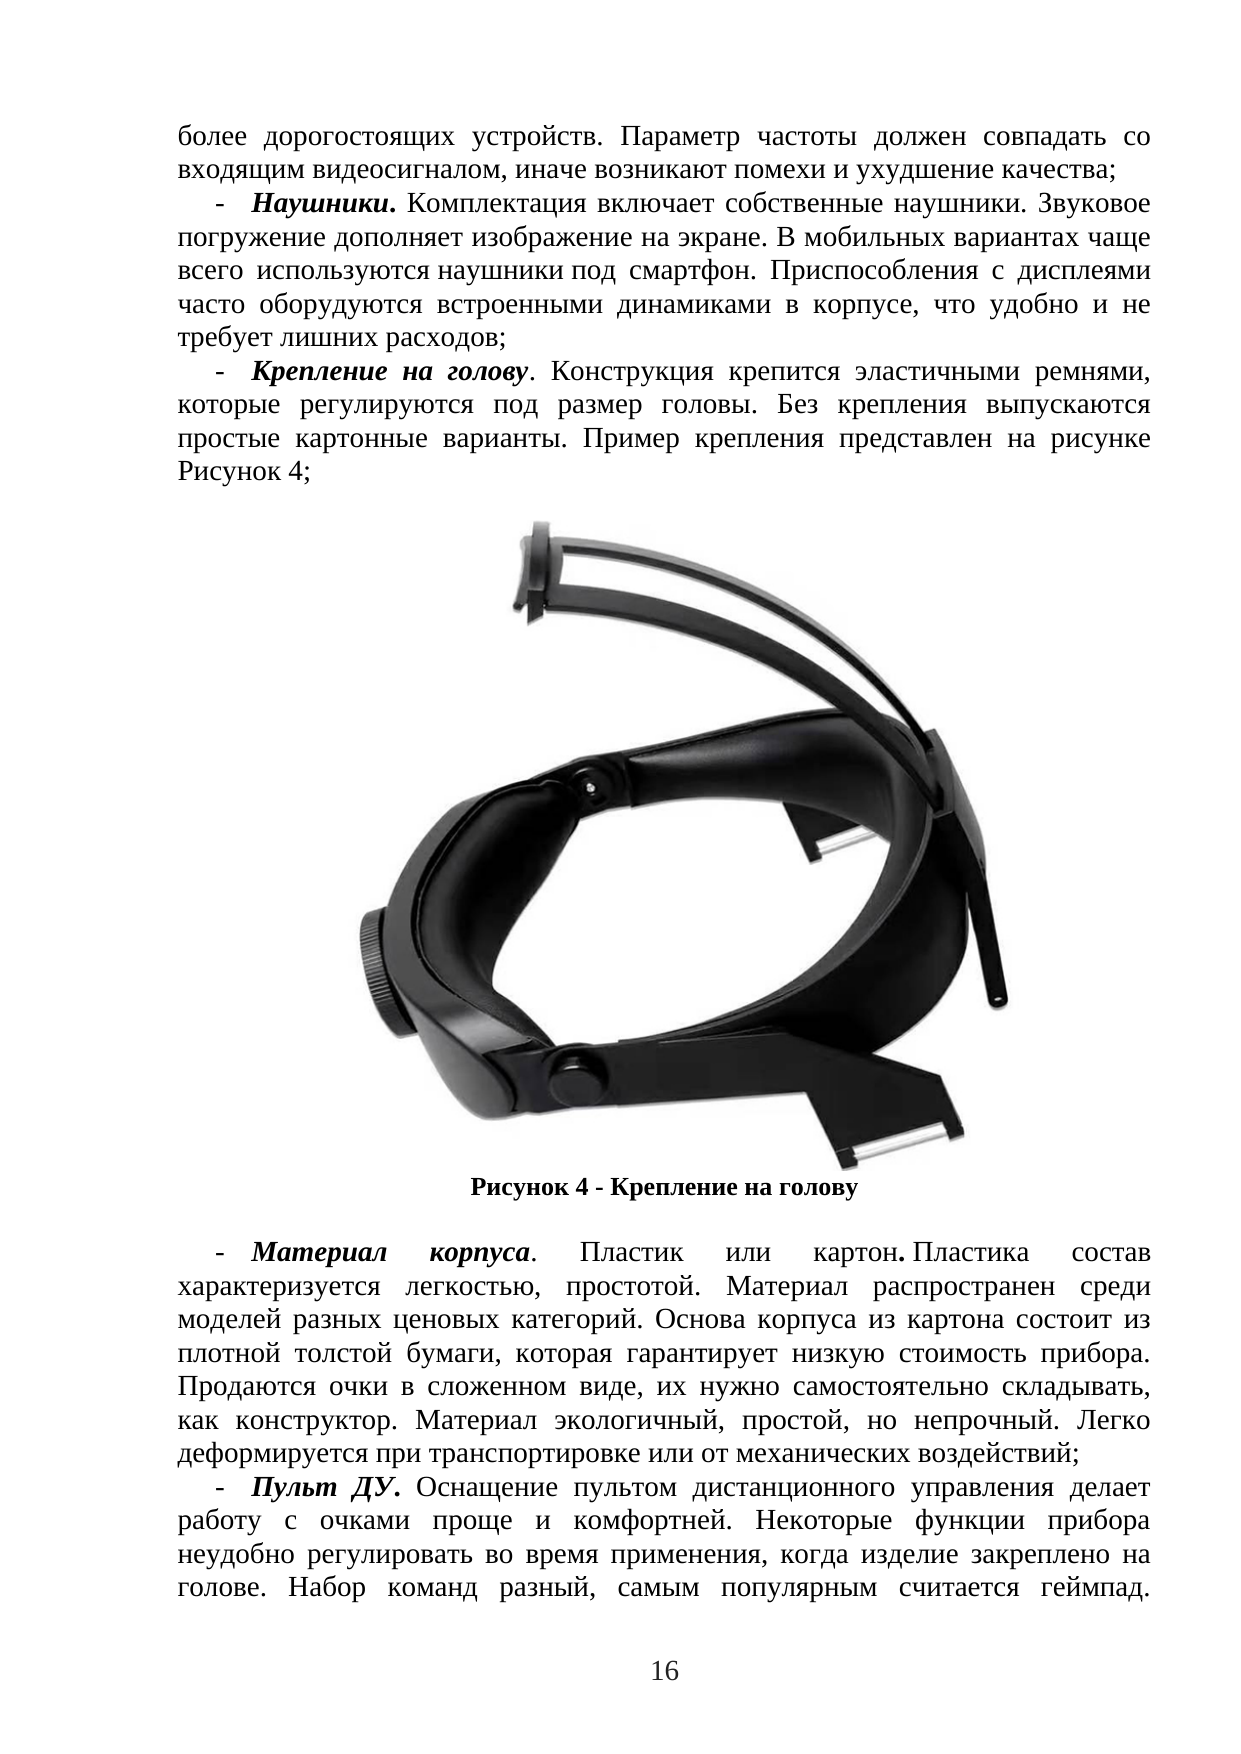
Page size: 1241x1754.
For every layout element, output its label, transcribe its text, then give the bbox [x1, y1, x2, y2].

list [177, 1469, 1152, 1603]
list Крепление на голову. Конструкция крепится эластичными ремнями, которые регулируются под размер головы. Без крепления выпускаются простые картонные варианты. Пример крепления представлен на рисунке 4; [177, 353, 1152, 487]
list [177, 118, 1152, 185]
picture [274, 520, 1093, 1171]
list Наушники. Комплектация включает собственные наушники. Звуковое погружение дополняет изображение на экране. В мобильных вариантах чаще всего используются наушники под смартфон. Приспособления с дисплеями часто оборудуются встроенными динамиками в корпусе, что удобно и не требует лишних расходов; [177, 185, 1152, 353]
list Материал корпуса. Пластик или картон. Пластика состав характеризуется легкостью, простотой. Материал распространен среди моделей разных ценовых категорий. Основа корпуса из картона состоит из плотной толстой бумаги, которая гарантирует низкую стоимость прибора. Продаются очки в сложенном виде, их нужно самостоятельно складывать, как конструктор. Материал экологичный, простой, но непрочный. Легко деформируется при транспортировке или от механических воздействий; [177, 1234, 1152, 1469]
text Рисунок 4 - Крепление на голову [177, 1171, 1152, 1201]
